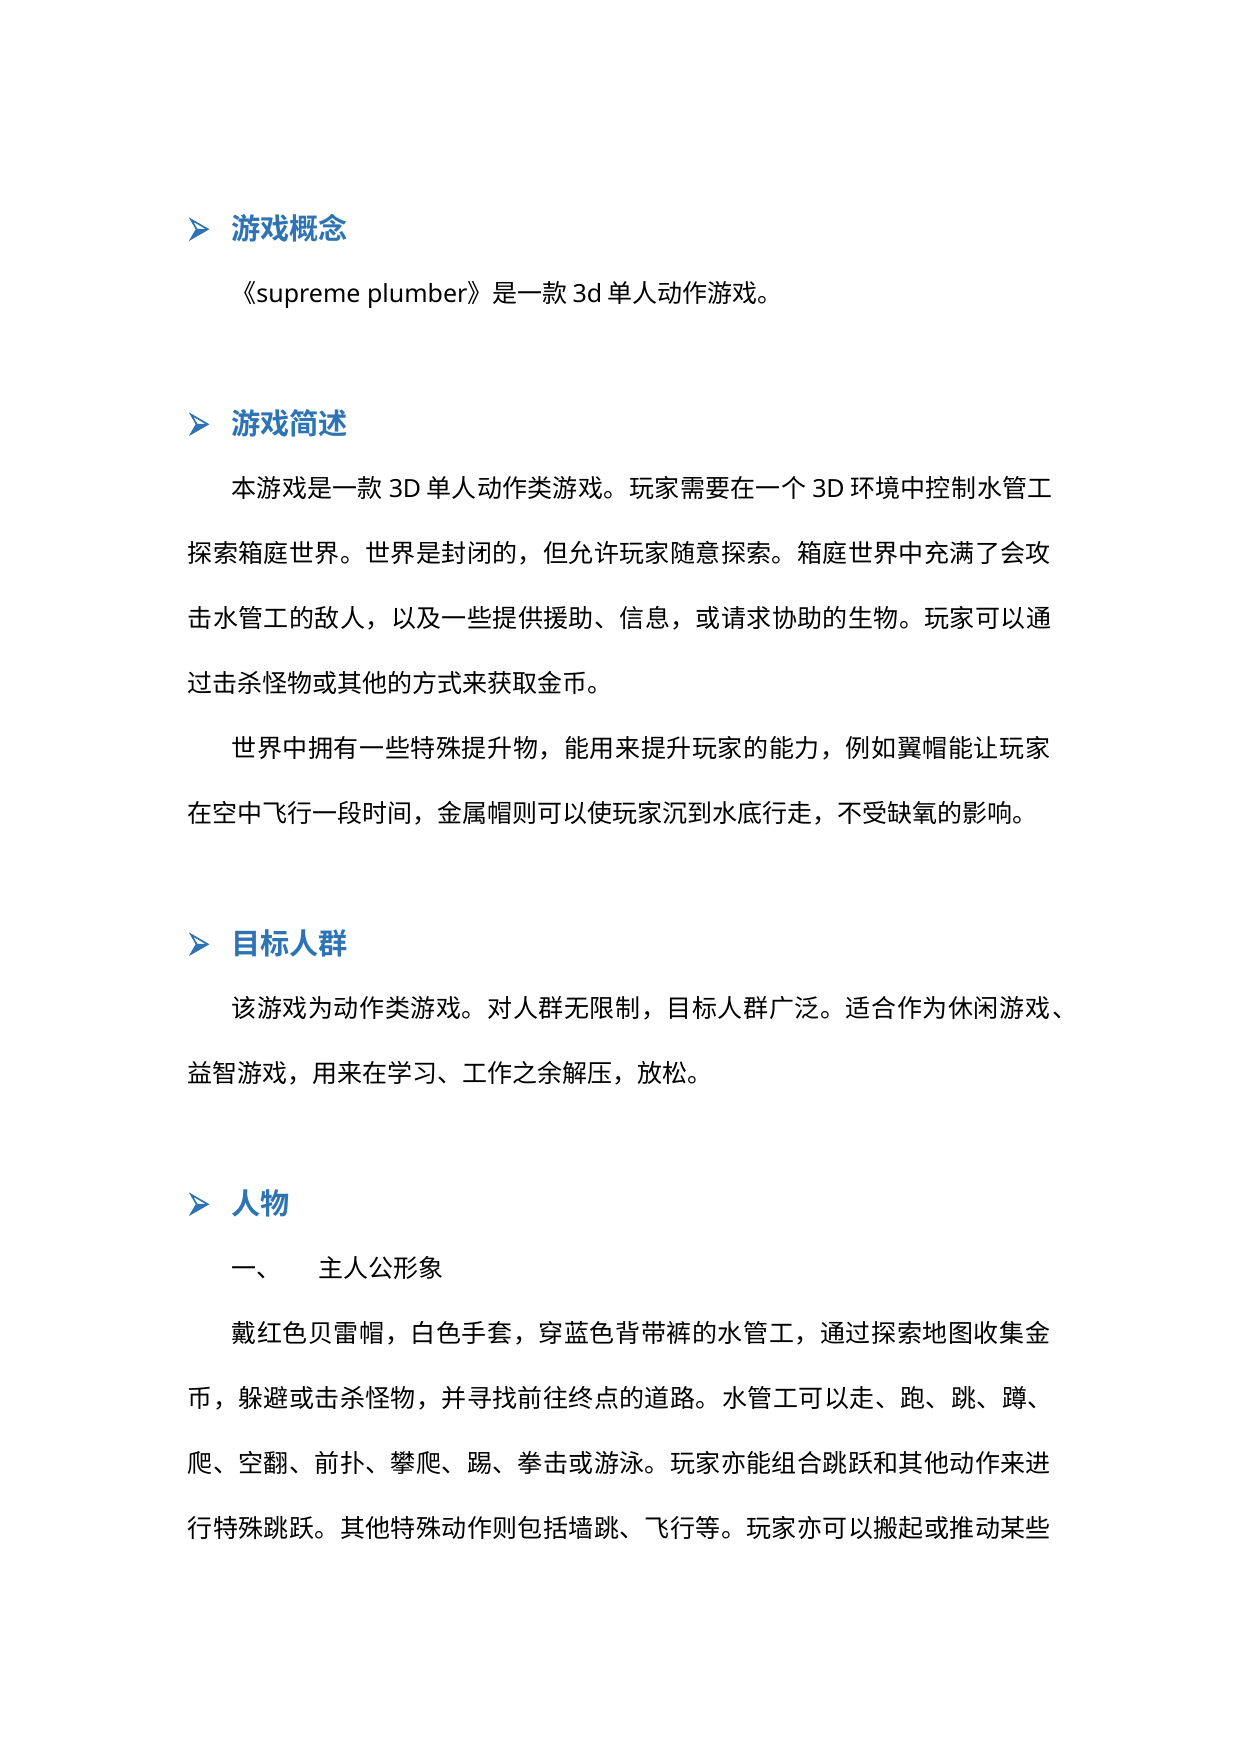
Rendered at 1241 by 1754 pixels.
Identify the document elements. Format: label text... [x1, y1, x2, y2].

text 《supreme plumber》是一款3d单人动作游戏。 [187, 259, 1053, 324]
list 人物 [187, 1169, 1053, 1234]
list 游戏简述 [187, 389, 1053, 454]
list 目标人群 [187, 909, 1053, 974]
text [187, 1299, 1053, 1559]
list 游戏概念 [187, 194, 1053, 259]
text 本游戏是一款3D单人动作类游戏。玩家需要在一个3D环境中控制水管工探索箱庭世界。世界是封闭的，但允许玩家随意探索。箱庭世界中充满了会攻击水管工的敌人，以及一些提供援助、信息，或请求协助的生物。玩家可以通过击杀怪物或其他的方式来获取金币。 [187, 454, 1053, 714]
text 世界中拥有一些特殊提升物，能用来提升玩家的能力，例如翼帽能让玩家在空中飞行一段时间，金属帽则可以使玩家沉到水底行走，不受缺氧的影响。 [187, 714, 1053, 844]
text 该游戏为动作类游戏。对人群无限制，目标人群广泛。适合作为休闲游戏、益智游戏，用来在学习、工作之余解压，放松。 [187, 974, 1053, 1104]
list 主人公形象 [231, 1234, 1053, 1299]
